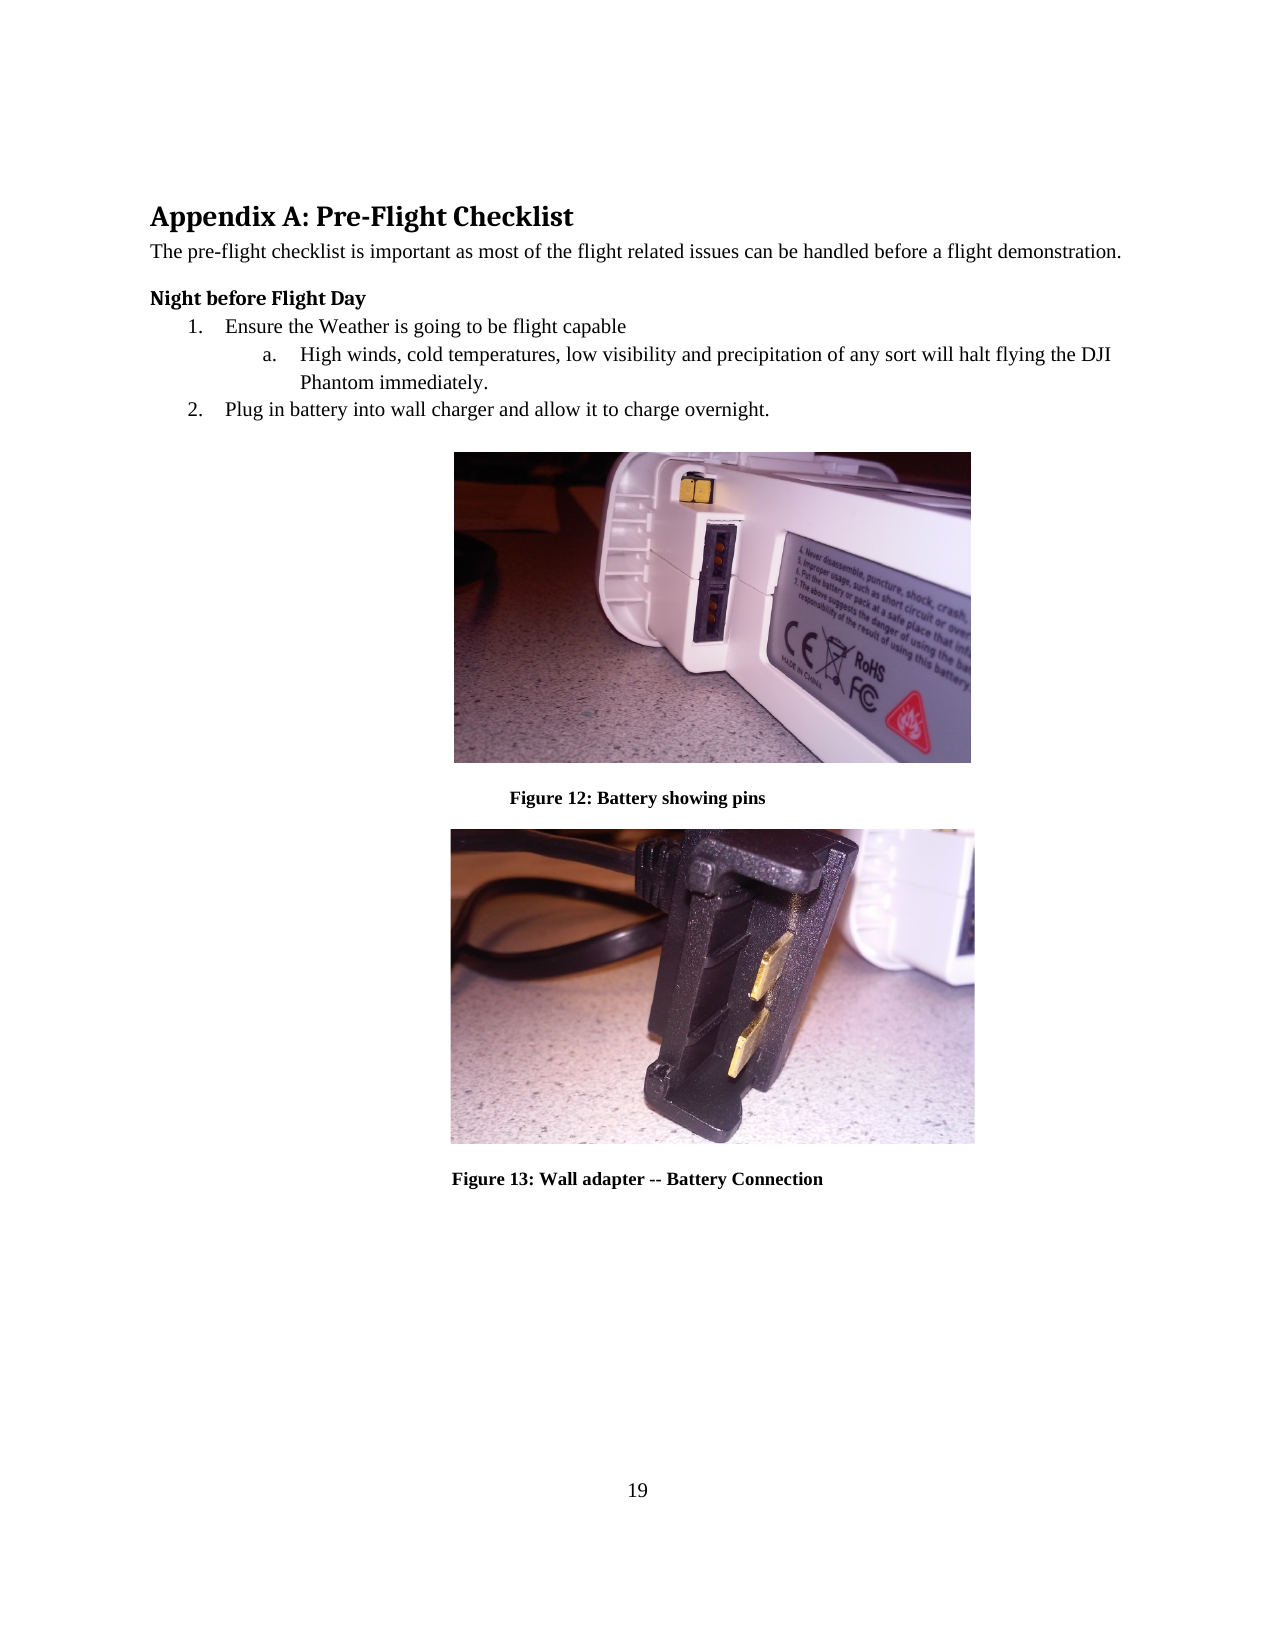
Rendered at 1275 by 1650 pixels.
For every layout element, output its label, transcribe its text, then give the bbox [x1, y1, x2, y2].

list Ensure the Weather is going to be flight capable [187, 314, 1125, 338]
list High winds, cold temperatures, low visibility and precipitation of any sort will halt flying the DJI Phantom immediately. [262, 342, 1125, 394]
text Figure 13: Wall adapter -- Battery Connection [150, 1168, 1125, 1190]
text Figure 12: Battery showing pins [150, 787, 1125, 808]
picture [454, 452, 971, 763]
picture [450, 829, 975, 1144]
list Plug in battery into wall charger and allow it to charge overnight. [187, 397, 1125, 421]
subtitle Night before Flight Day [150, 287, 1125, 311]
text The pre-flight checklist is important as most of the flight related issues can be handled before a flight demonstration. [150, 238, 1125, 263]
subtitle Appendix A: Pre-Flight Checklist [150, 200, 1125, 233]
